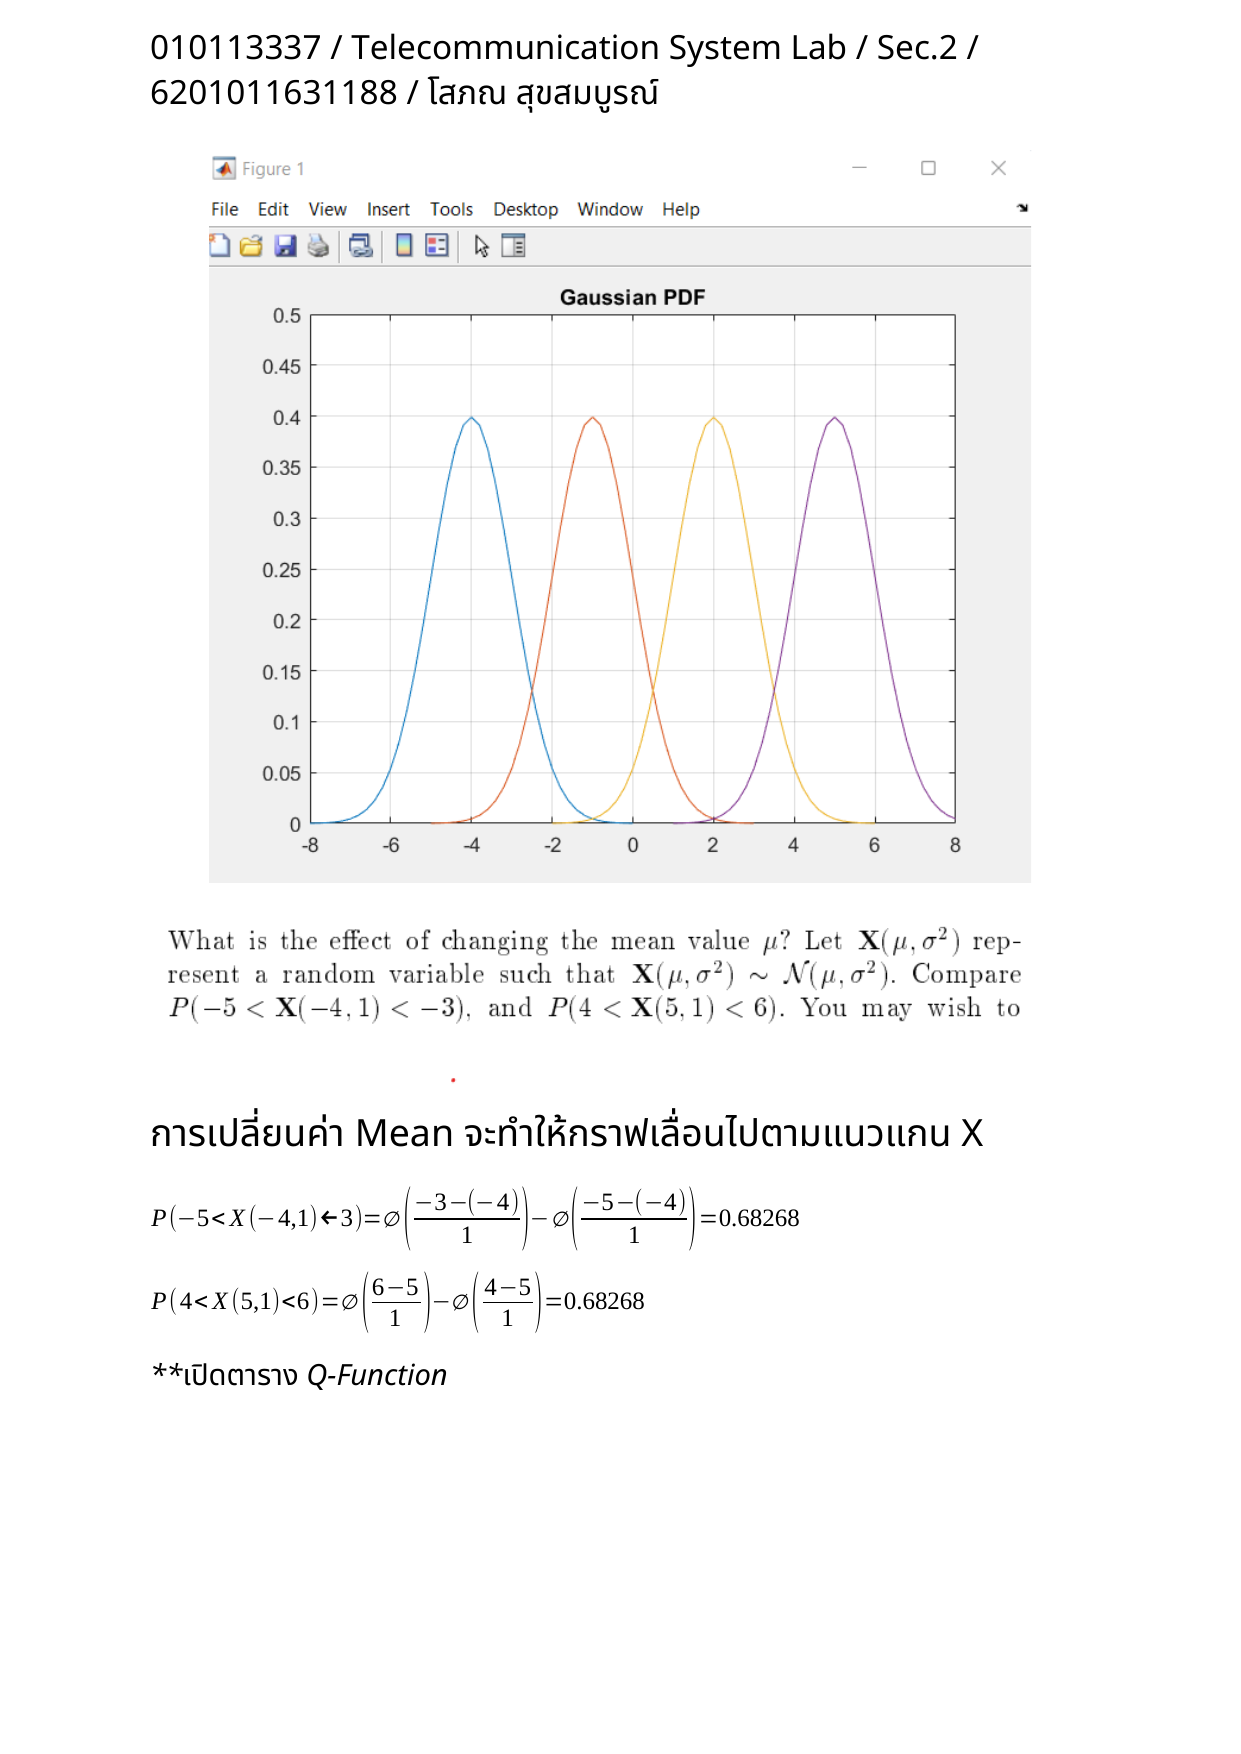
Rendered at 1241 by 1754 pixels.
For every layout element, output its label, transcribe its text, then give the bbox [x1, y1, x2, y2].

text **เปิดตาราง Q-Function [150, 1354, 1090, 1398]
picture [150, 901, 1091, 1087]
text การเปลี่ยนค่า Mean จะทำให้กราฟเลื่อนไปตามแนวแกน X [150, 1106, 1090, 1163]
picture [209, 150, 1032, 883]
